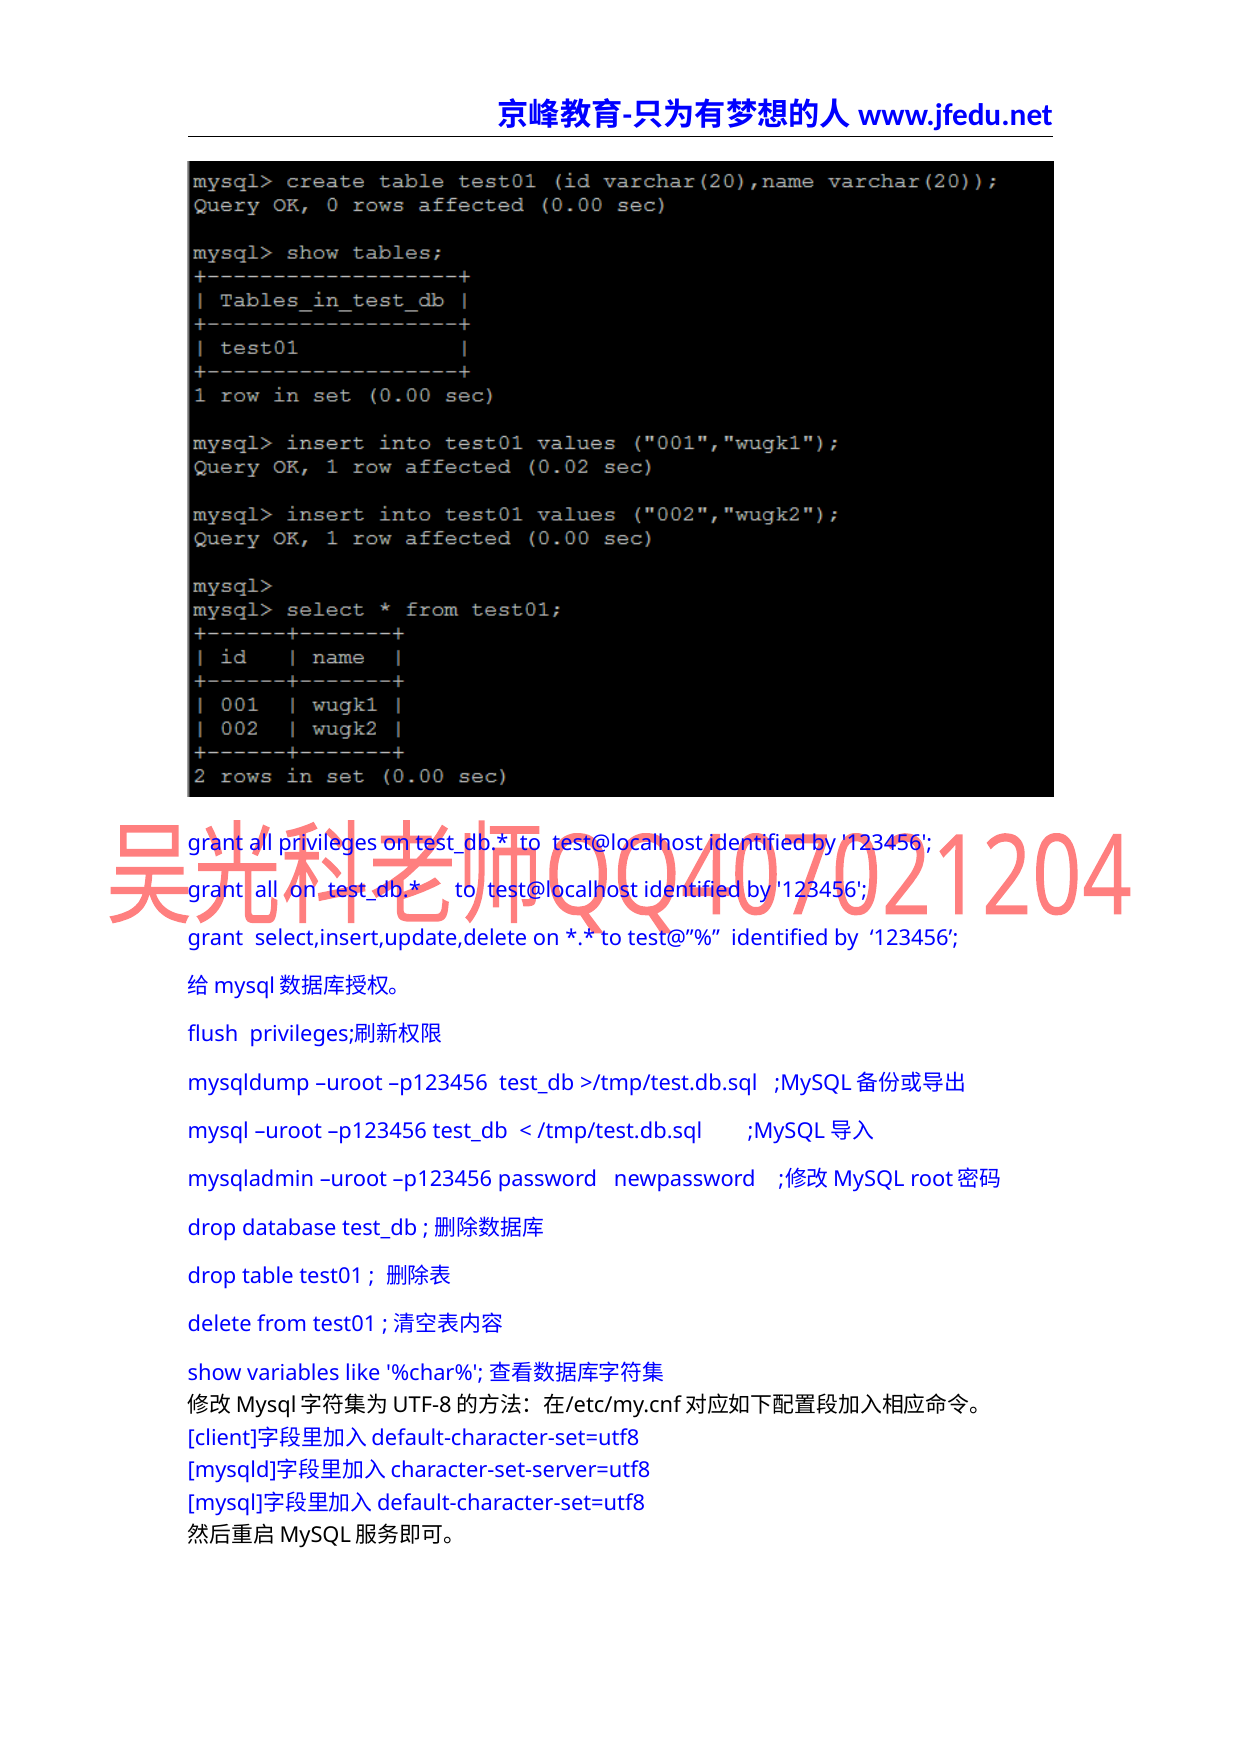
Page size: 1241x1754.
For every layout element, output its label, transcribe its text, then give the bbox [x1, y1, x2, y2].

text grant all privileges on test_db.* to test@localhost identified by '123456'; [187, 825, 1053, 858]
text grant select,insert,update,delete on *.* to test@”%” identified by ‘123456’; [187, 920, 1053, 953]
text 给mysql数据库授权。 [187, 967, 1053, 1000]
text drop database test_db ; 删除数据库 [187, 1209, 1053, 1242]
text 修改Mysql字符集为UTF-8的方法：在/etc/my.cnf对应如下配置段加入相应命令。 [187, 1387, 1053, 1419]
text mysqldump –uroot –p123456 test_db >/tmp/test.db.sql ;MySQL备份或导出 [187, 1064, 1053, 1097]
text mysql –uroot –p123456 test_db < /tmp/test.db.sql ;MySQL导入 [187, 1112, 1053, 1145]
text [mysql]字段里加入default-character-set=utf8 [187, 1484, 1053, 1517]
text grant all on test_db.* to test@localhost identified by '123456'; [187, 873, 1053, 905]
picture [187, 161, 1054, 797]
text delete from test01 ; 清空表内容 [187, 1306, 1053, 1338]
text drop table test01 ; 删除表 [187, 1257, 1053, 1290]
text mysqladmin –uroot –p123456 password newpassword ;修改MySQL root密码 [187, 1161, 1053, 1193]
text flush privileges;刷新权限 [187, 1016, 1053, 1048]
text show variables like '%char%'; 查看数据库字符集 [187, 1354, 1053, 1387]
text [client]字段里加入default-character-set=utf8 [187, 1419, 1053, 1452]
text 然后重启MySQL服务即可。 [187, 1517, 1053, 1549]
text [mysqld]字段里加入character-set-server=utf8 [187, 1452, 1053, 1484]
